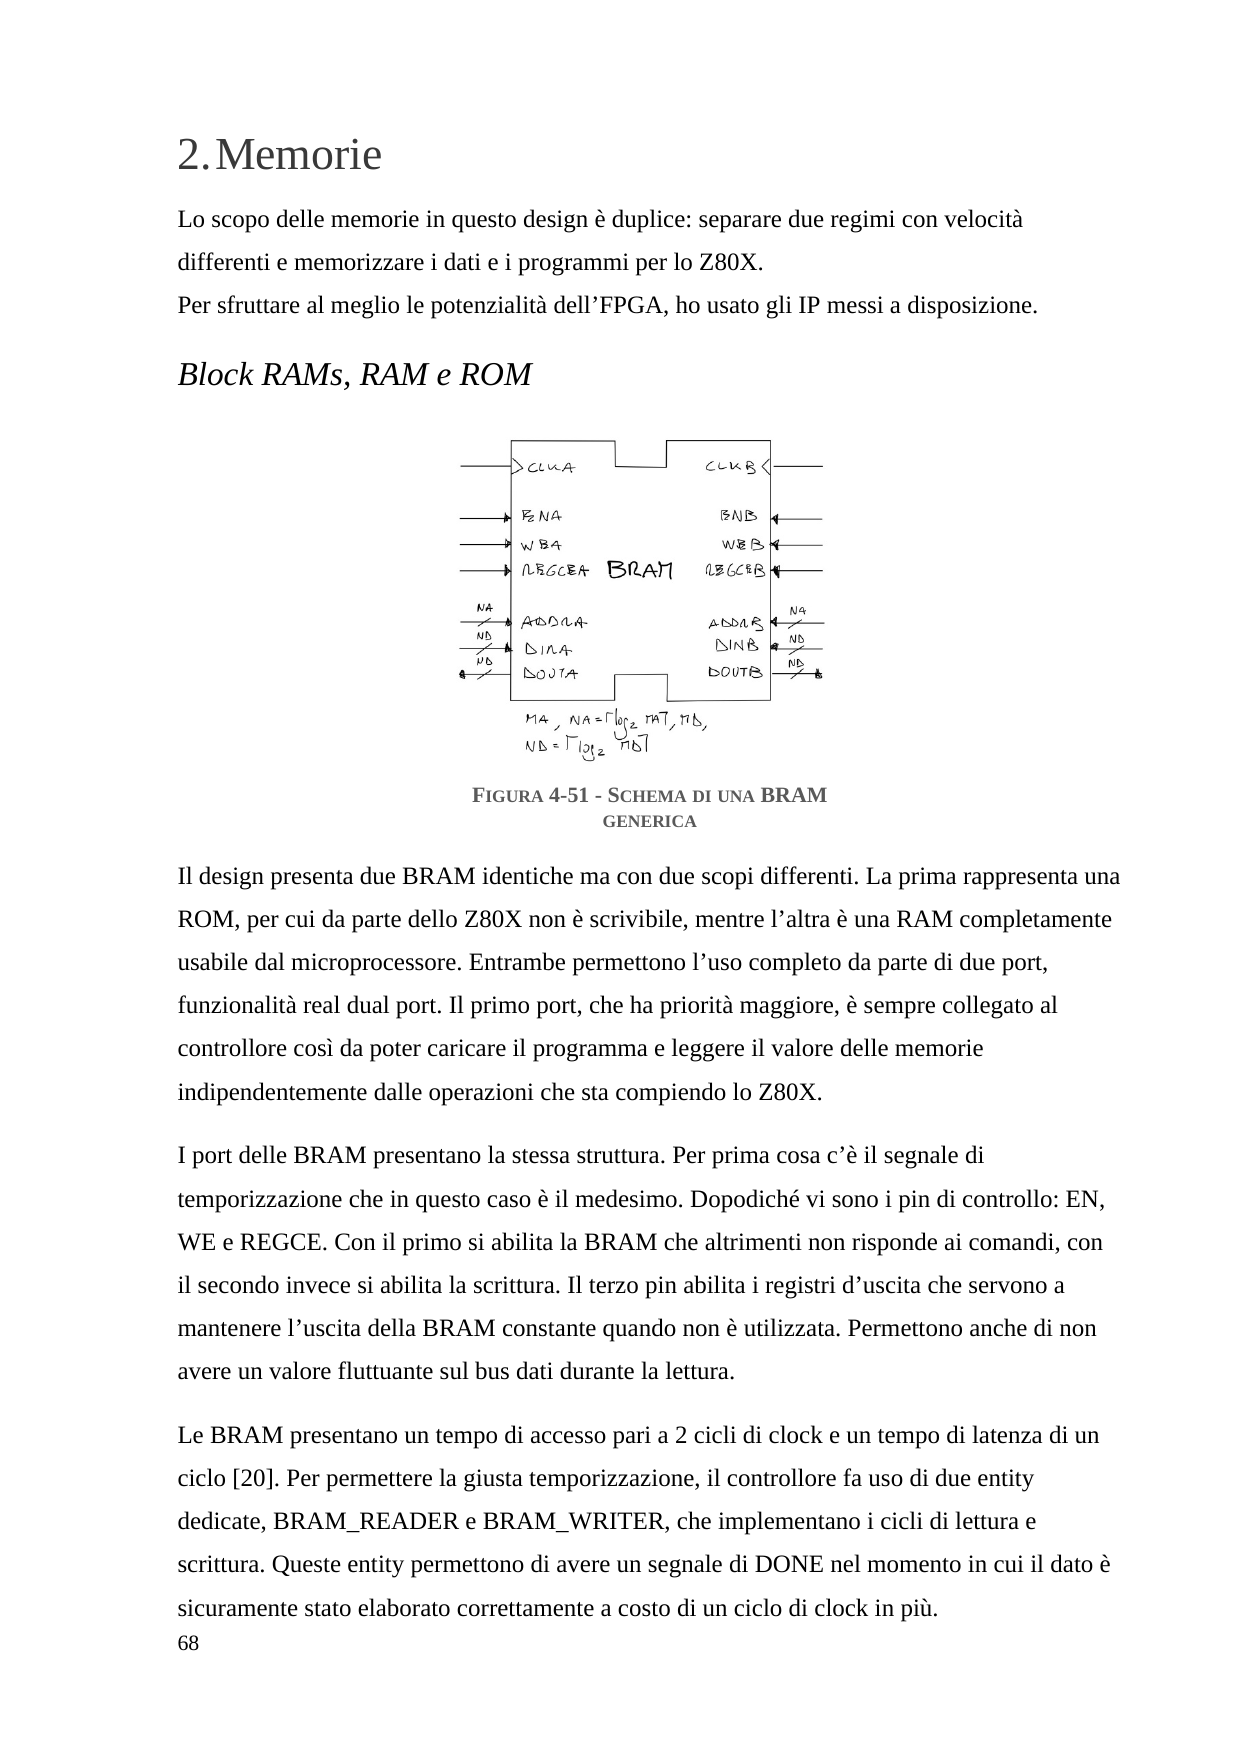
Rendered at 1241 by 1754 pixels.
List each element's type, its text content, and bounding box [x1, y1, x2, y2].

text Block RAMs, RAM e ROM [177, 354, 1122, 393]
text I port delle BRAM presentano la stessa struttura. Per prima cosa c’è il segnale di temporizzazione che in questo caso è il medesimo. Dopodiché vi sono i pin di controllo: EN, WE e REGCE. Con il primo si abilita la BRAM che altrimenti non risponde ai comandi, con il secondo invece si abilita la scrittura. Il terzo pin abilita i registri d’uscita che servono a mantenere l’uscita della BRAM constante quando non è utilizzata. Permettono anche di non avere un valore fluttuante sul bus dati durante la lettura. [177, 1141, 1122, 1385]
text Lo scopo delle memorie in questo design è duplice: separare due regimi con velocità differenti e memorizzare i dati e i programmi per lo Z80X. Per sfruttare al meglio le potenzialità dell’FPGA, ho usato gli IP messi a disposizione. [177, 204, 1122, 319]
picture [434, 420, 866, 773]
text Le BRAM presentano un tempo di accesso pari a 2 cicli di clock e un tempo di latenza di un ciclo. Per permettere la giusta temporizzazione, il controllore fa uso di due entity dedicate, BRAM_READER e BRAM_WRITER, che implementano i cicli di lettura e scrittura. Queste entity permettono di avere un segnale di DONE nel momento in cui il dato è sicuramente stato elaborato correttamente a costo di un ciclo di clock in più. [177, 1420, 1122, 1621]
text Il design presenta due BRAM identiche ma con due scopi differenti. La prima rappresenta una ROM, per cui da parte dello Z80X non è scrivibile, mentre l’altra è una RAM completamente usabile dal microprocessore. Entrambe permettono l’uso completo da parte di due port, funzionalità real dual port. Il primo port, che ha priorità maggiore, è sempre collegato al controllore così da poter caricare il programma e leggere il valore delle memorie indipendentemente dalle operazioni che sta compiendo lo Z80X. [177, 421, 1122, 1105]
subtitle Memorie [177, 126, 1122, 179]
